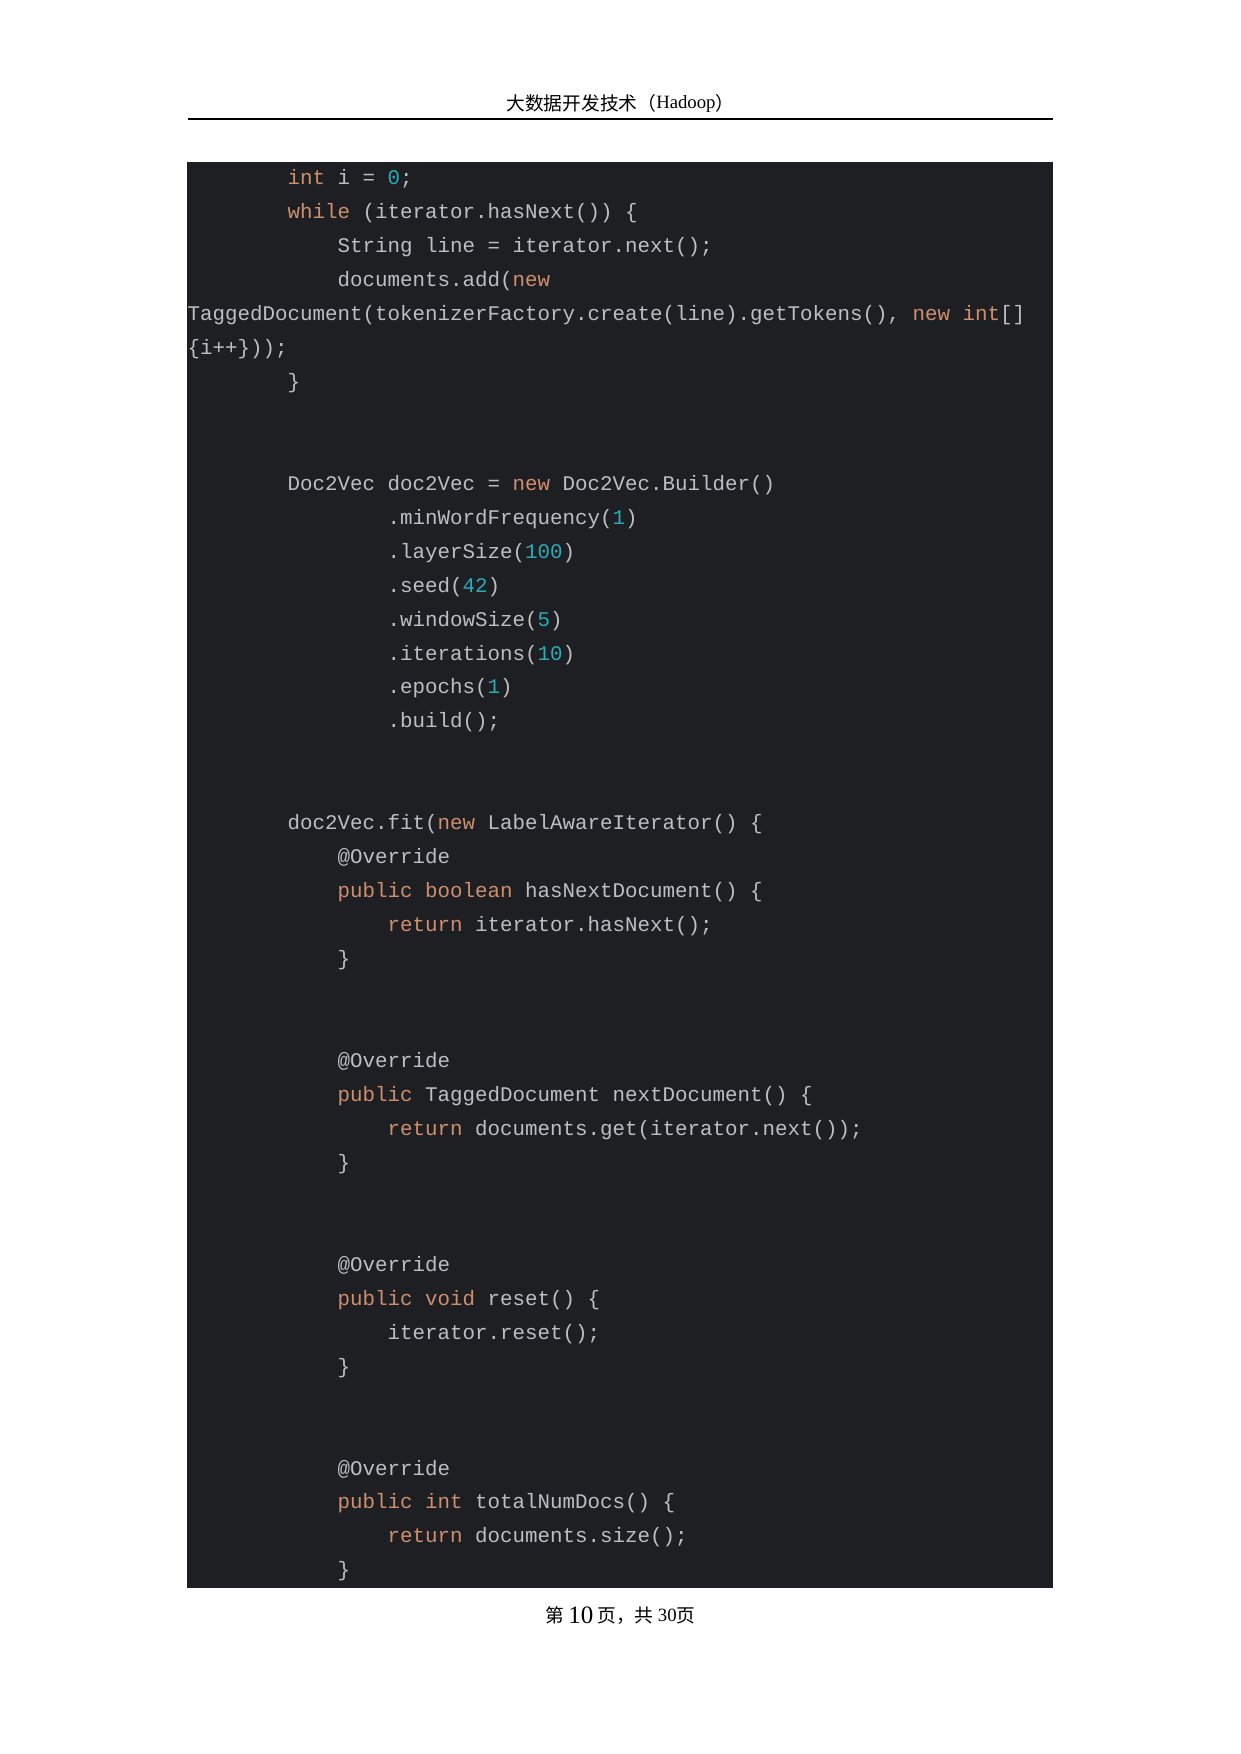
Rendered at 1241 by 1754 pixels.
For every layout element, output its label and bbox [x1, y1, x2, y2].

text [187, 162, 1053, 1588]
